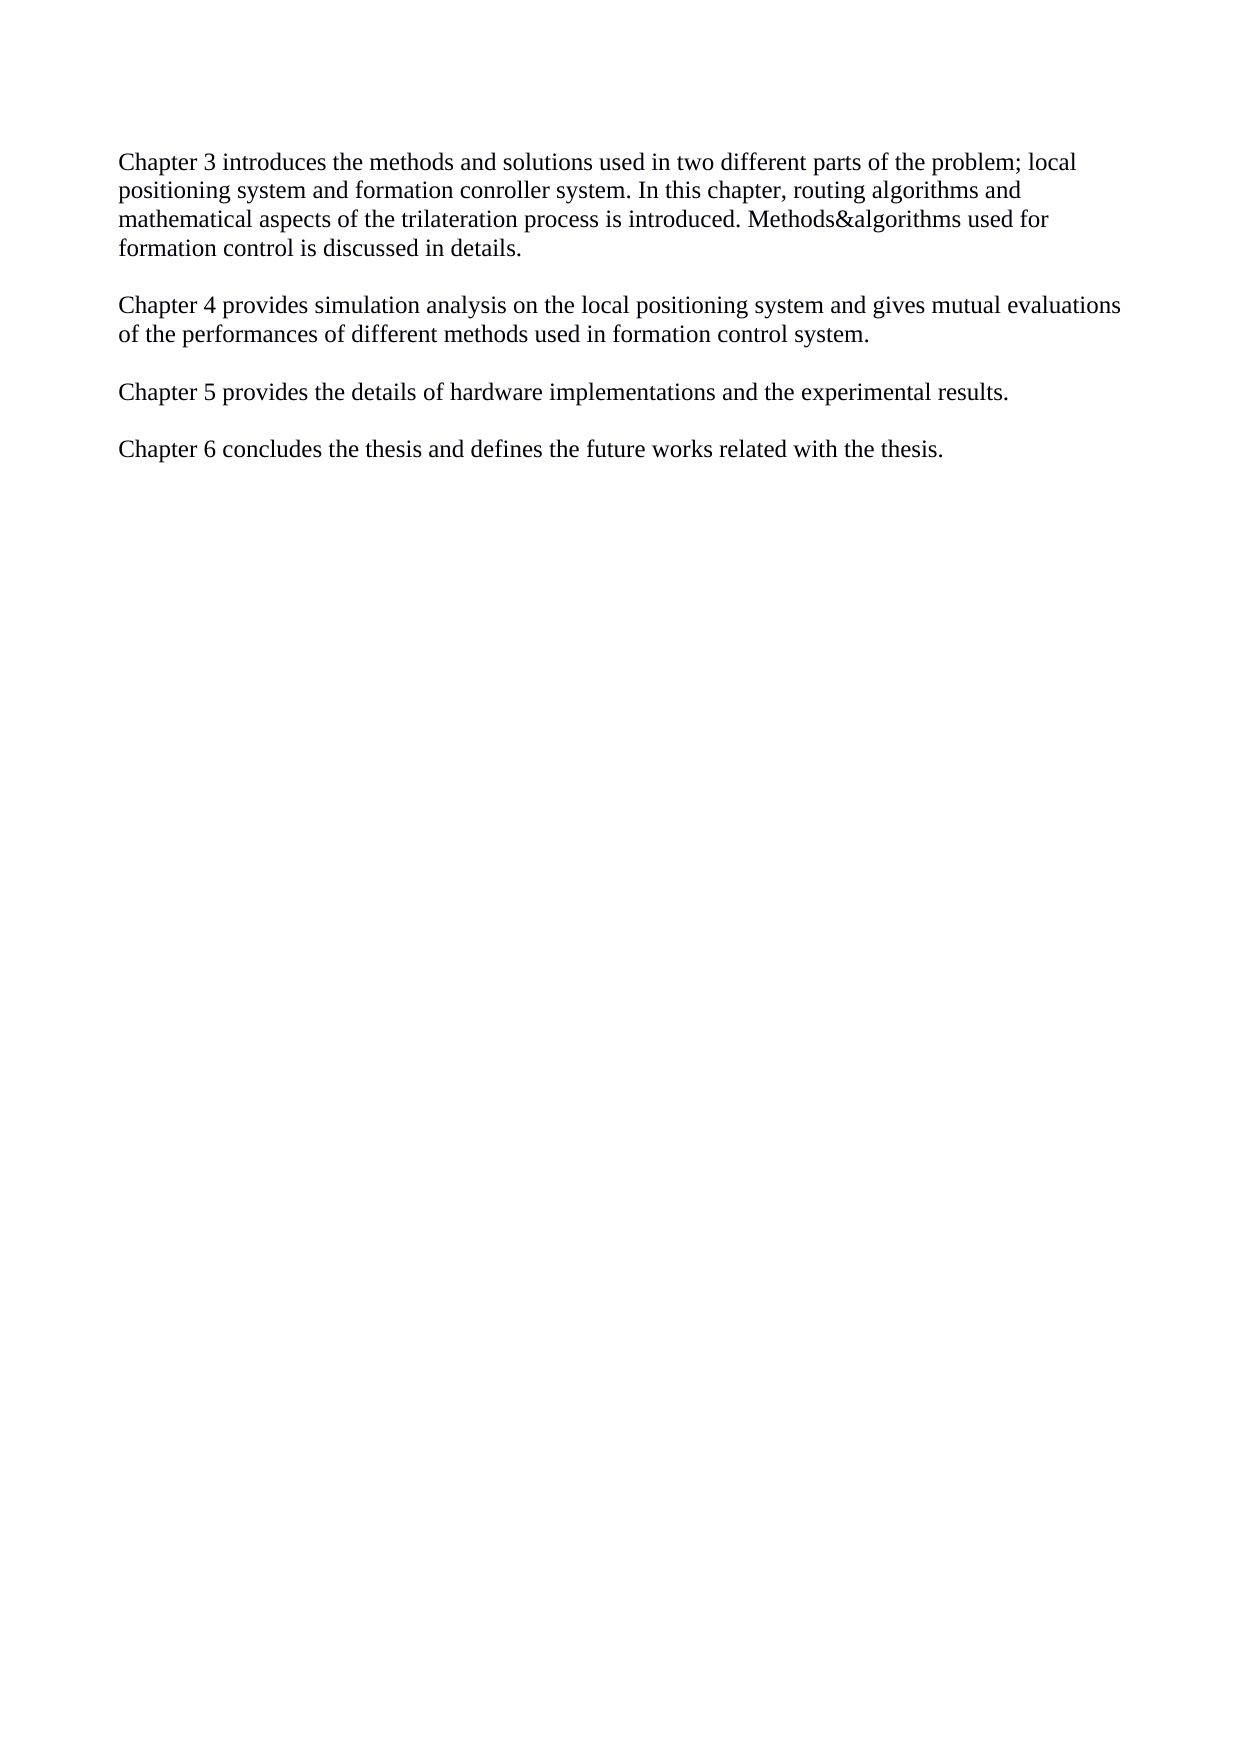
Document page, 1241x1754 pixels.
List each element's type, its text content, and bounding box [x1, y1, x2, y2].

text Chapter 5 provides the details of hardware implementations and the experimental results. [118, 377, 1122, 406]
text Chapter 3 introduces the methods and solutions used in two different parts of the problem; local positioning system and formation conroller system. In this chapter, routing algorithms and mathematical aspects of the trilateration process is introduced. Methods&algorithms used for formation control is discussed in details. [118, 147, 1122, 262]
text Chapter 4 provides simulation analysis on the local positioning system and gives mutual evaluations of the performances of different methods used in formation control system. [118, 291, 1122, 348]
text Chapter 6 concludes the thesis and defines the future works related with the thesis. [118, 434, 1122, 463]
